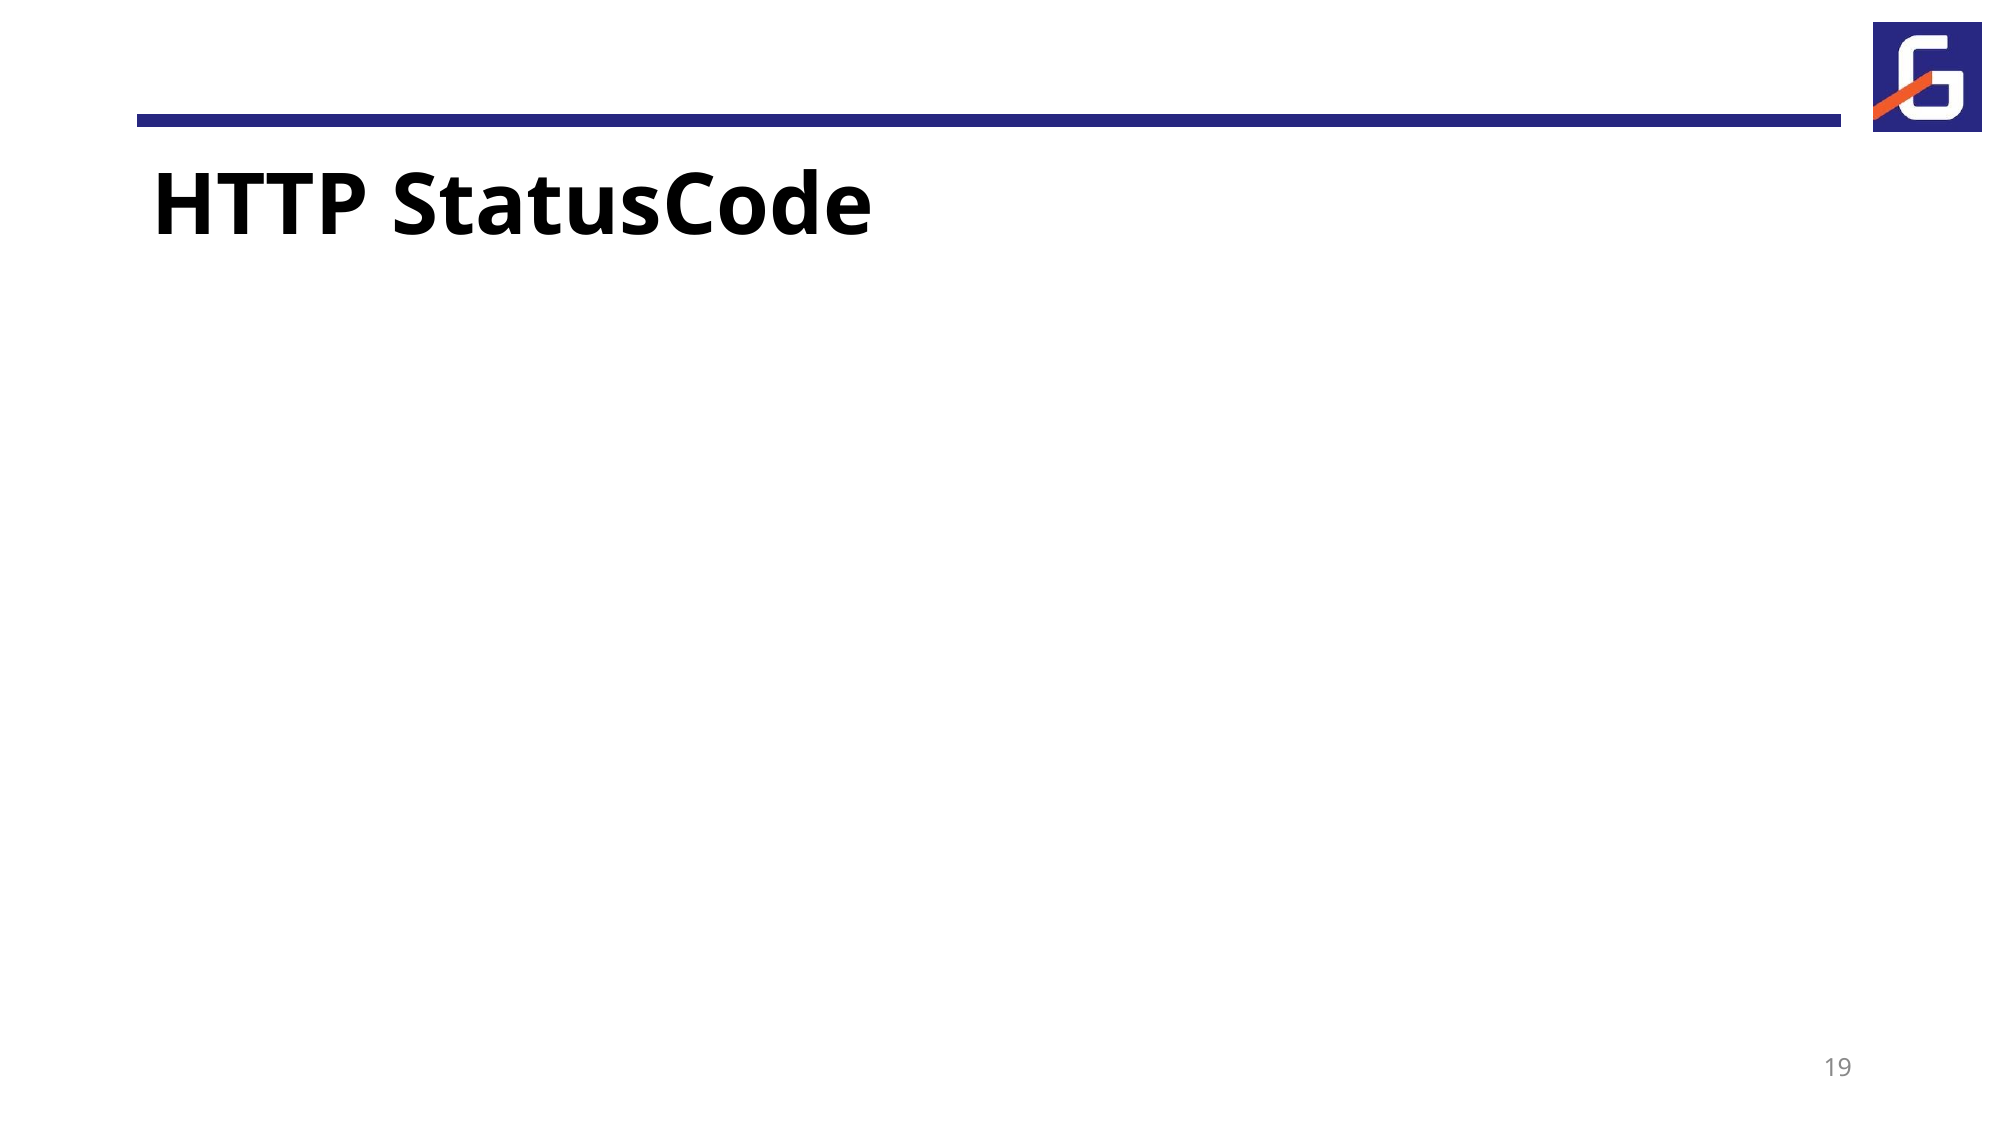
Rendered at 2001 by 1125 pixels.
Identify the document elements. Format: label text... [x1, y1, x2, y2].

picture [1873, 22, 1982, 132]
subtitle HTTP StatusCode [151, 100, 1839, 259]
